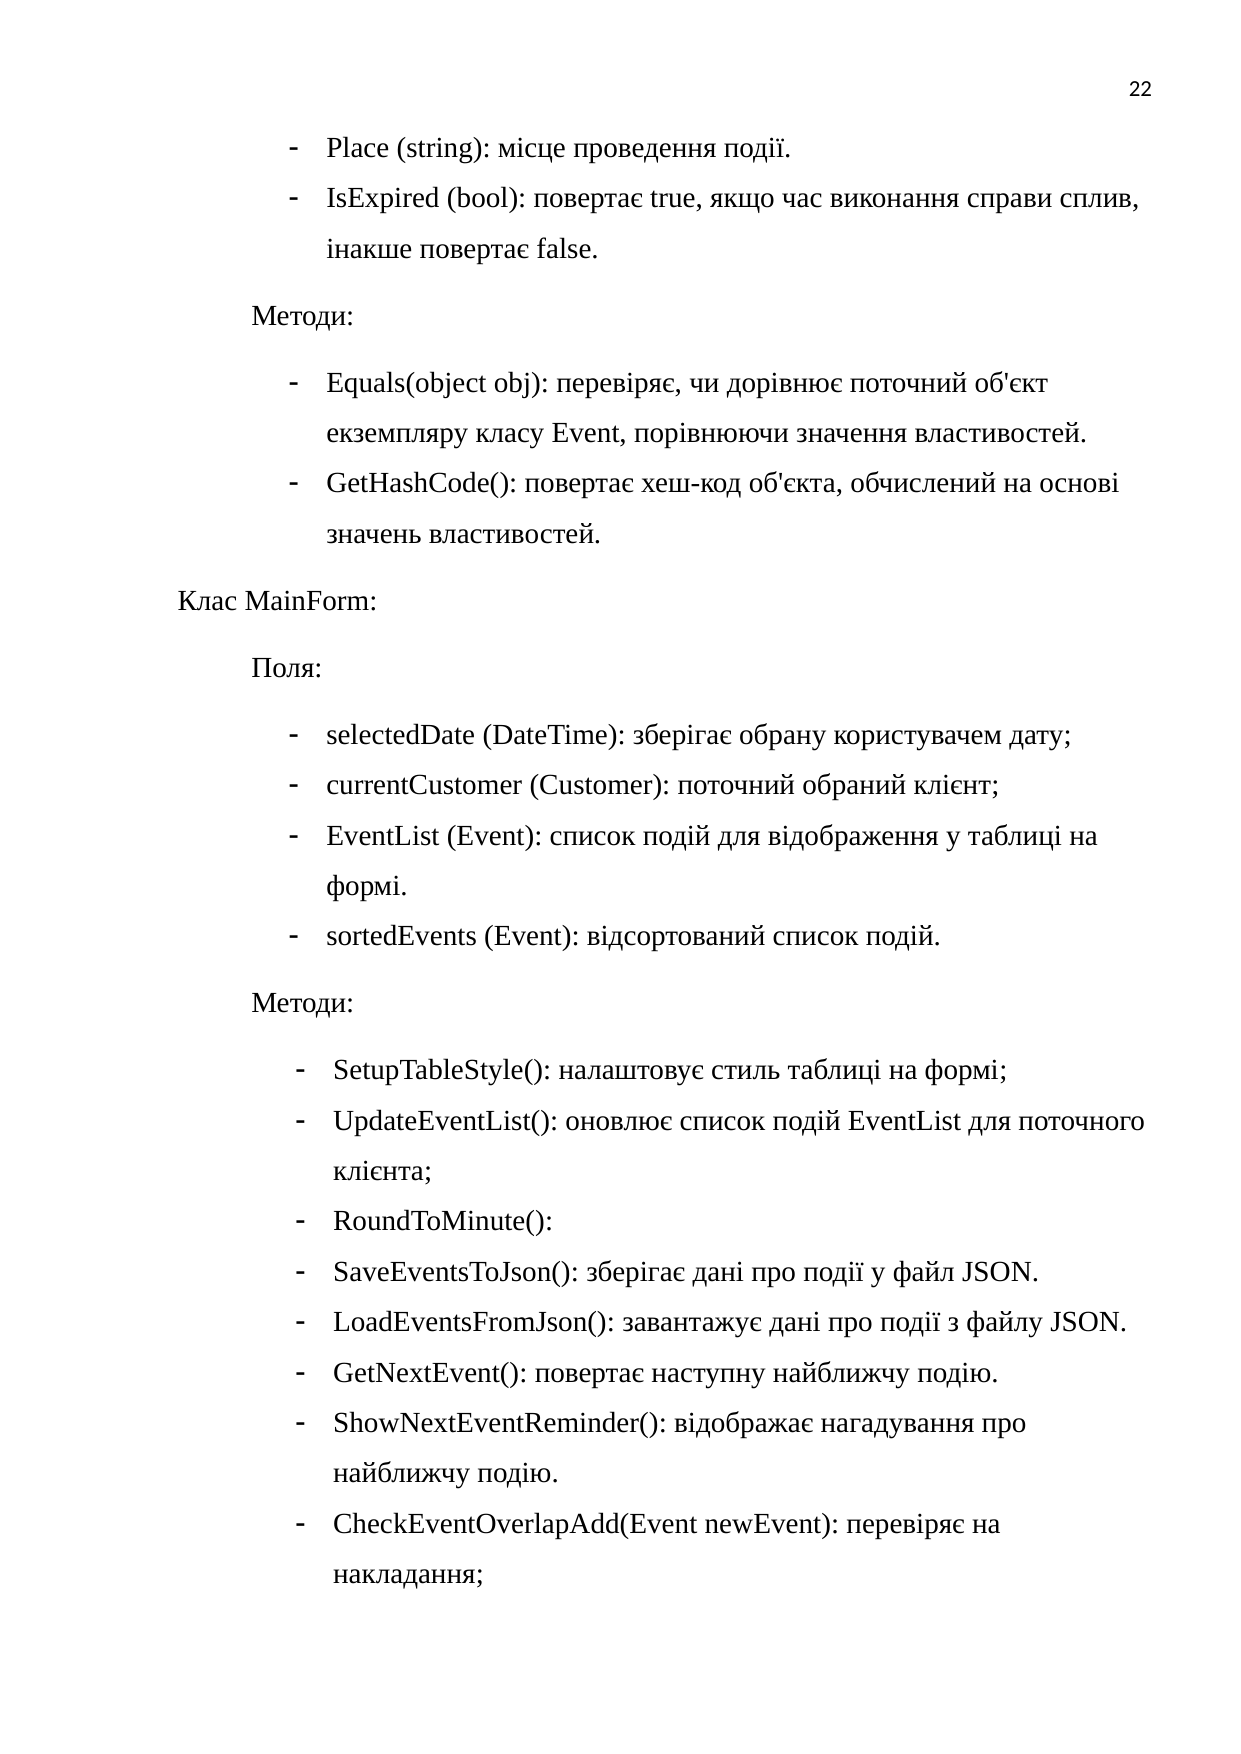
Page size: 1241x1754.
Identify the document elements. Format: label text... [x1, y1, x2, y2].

list IsExpired (bool): повертає true, якщо час виконання справи сплив, інакше повертає false. [288, 180, 1152, 264]
list Equals(object obj): перевіряє, чи дорівнює поточний об'єкт екземпляру класу Event, порівнюючи значення властивостей. [288, 365, 1152, 449]
list GetNextEvent(): повертає наступну найближчу подію. [295, 1355, 1152, 1388]
list selectedDate (DateTime): зберігає обрану користувачем дату; [288, 717, 1152, 750]
list ShowNextEventReminder(): відображає нагадування про найближчу подію. [295, 1405, 1152, 1489]
text Методи: [177, 985, 1152, 1019]
list Place (string): місце проведення події. [288, 130, 1152, 163]
text Методи: [177, 298, 1152, 331]
list currentCustomer (Customer): поточний обраний клієнт; [288, 767, 1152, 801]
text Клас MainForm: [177, 583, 1152, 616]
list RoundToMinute(): [295, 1203, 1152, 1237]
list UpdateEventList(): оновлює список подій EventList для поточного клієнта; [295, 1103, 1152, 1187]
text Поля: [177, 650, 1152, 683]
list sortedEvents (Event): відсортований список подій. [288, 918, 1152, 952]
list GetHashCode(): повертає хеш-код об'єкта, обчислений на основі значень властивостей. [288, 465, 1152, 549]
list EventList (Event): список подій для відображення у таблиці на формі. [288, 818, 1152, 902]
list SetupTableStyle(): налаштовує стиль таблиці на формі; [295, 1052, 1152, 1086]
list SaveEventsToJson(): зберігає дані про події у файл JSON. [295, 1254, 1152, 1288]
list LoadEventsFromJson(): завантажує дані про події з файлу JSON. [295, 1304, 1152, 1338]
list CheckEventOverlapAdd(Event newEvent): перевіряє на накладання; [295, 1506, 1152, 1590]
